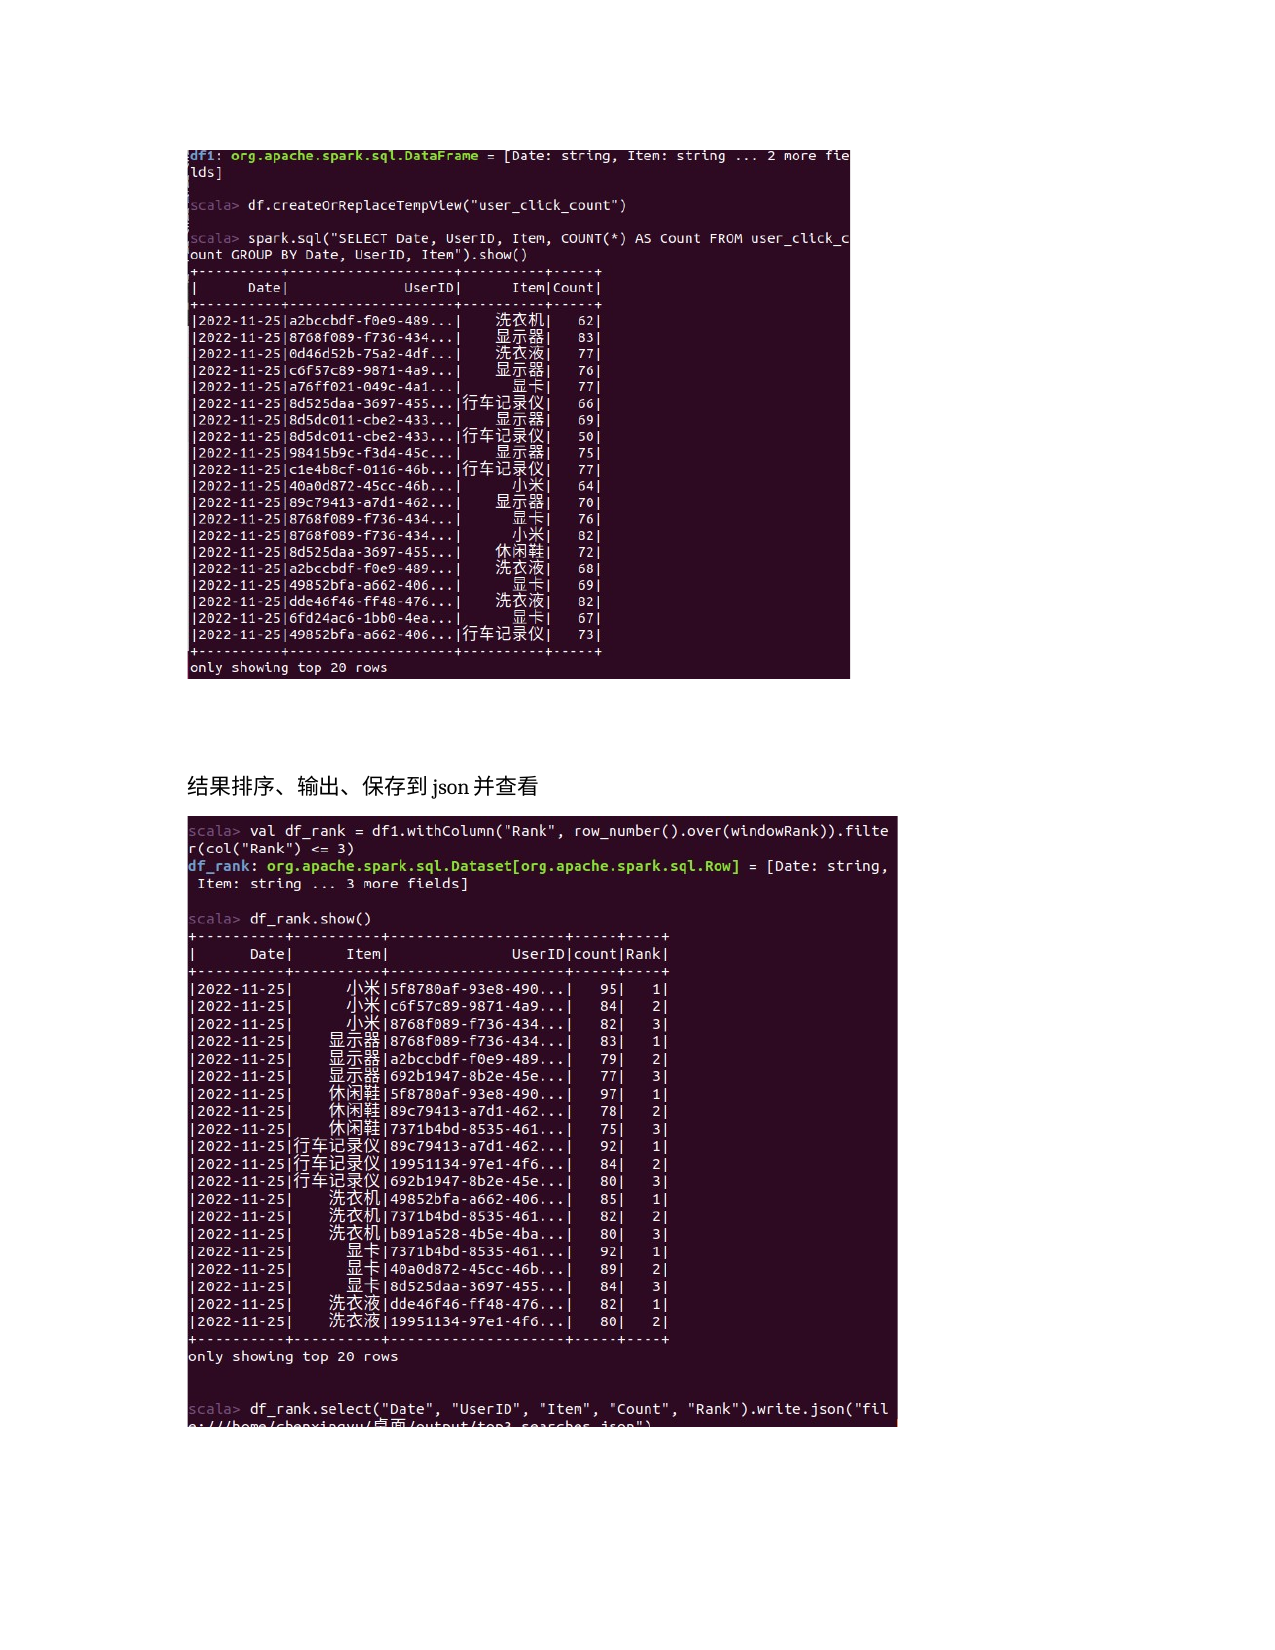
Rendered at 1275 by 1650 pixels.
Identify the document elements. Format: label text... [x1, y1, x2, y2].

text 结果排序、输出、保存到json并查看 [187, 769, 1087, 801]
picture [187, 816, 898, 1427]
picture [187, 150, 851, 679]
